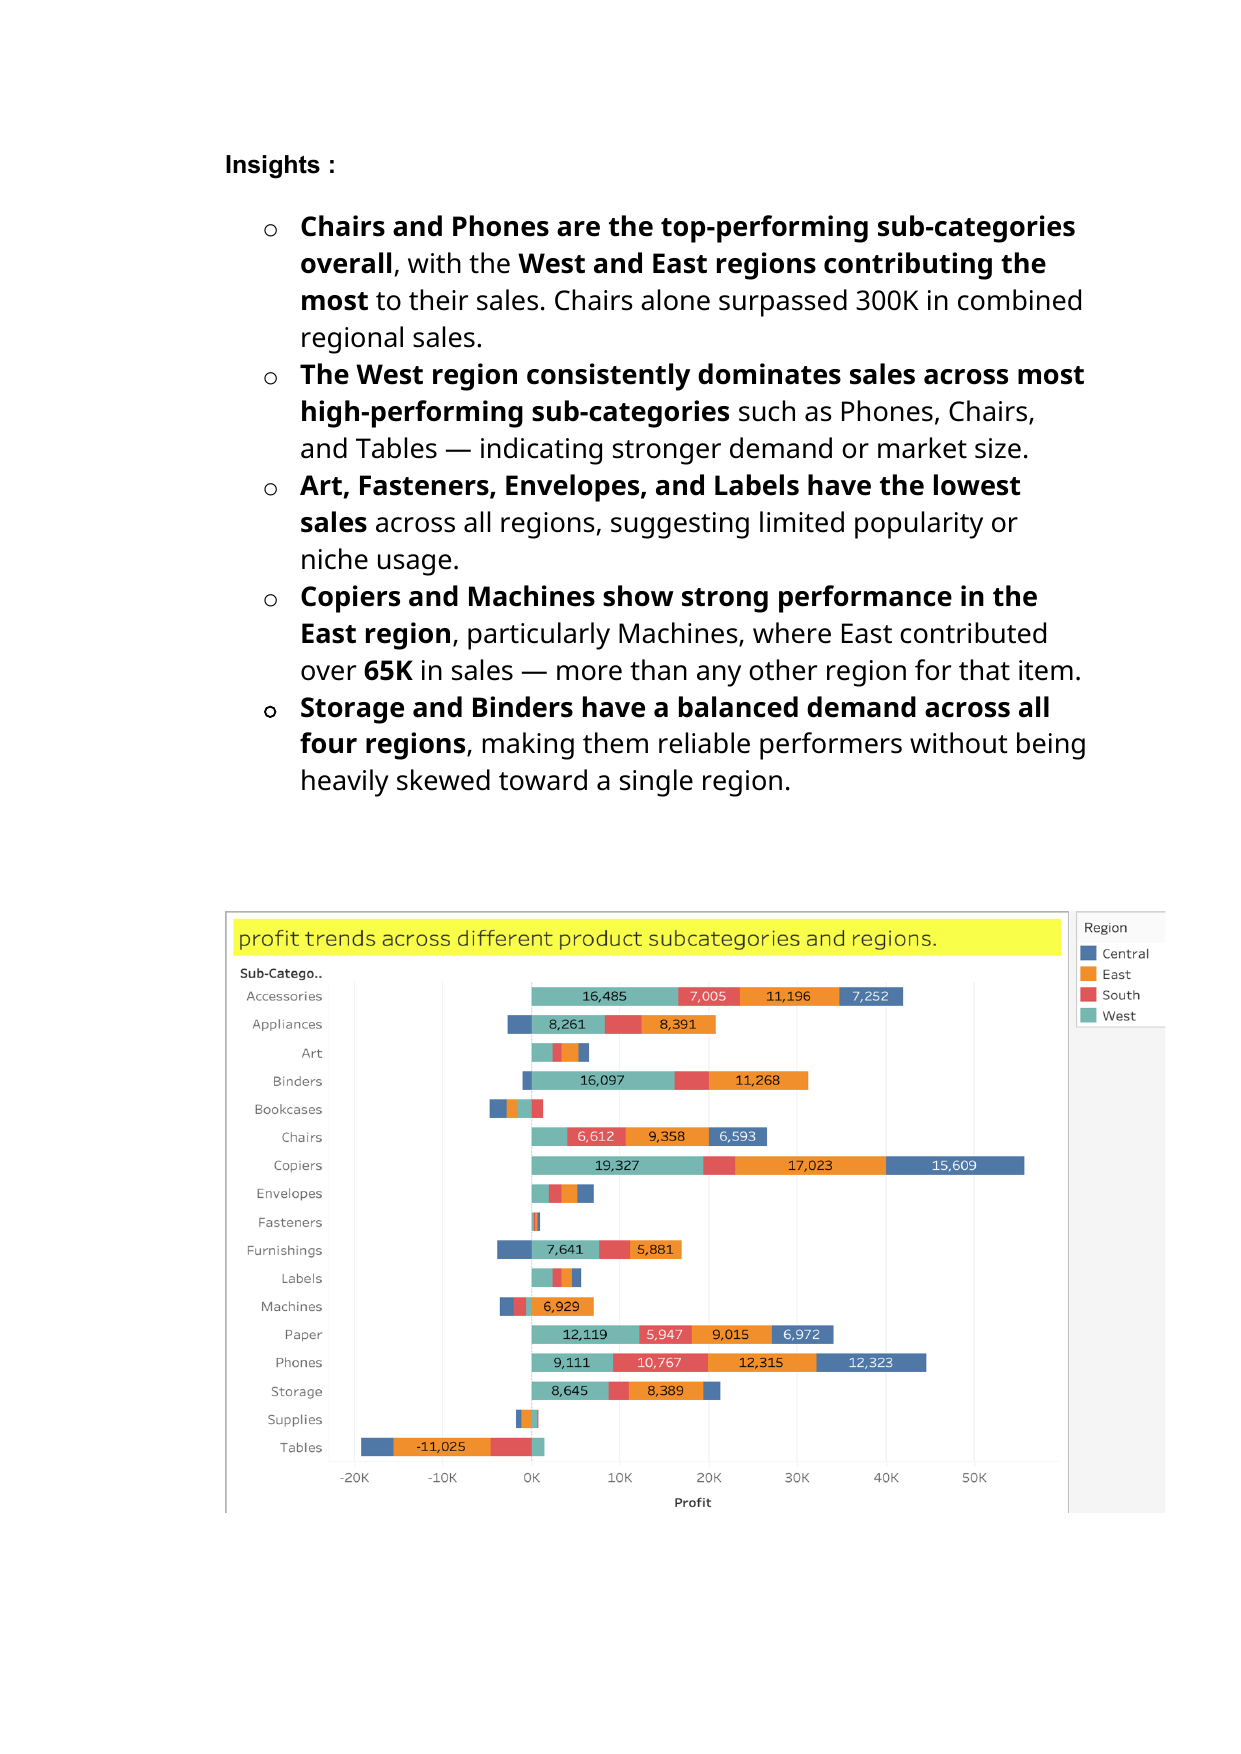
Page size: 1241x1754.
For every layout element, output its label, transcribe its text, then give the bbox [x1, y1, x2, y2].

text Insights : [150, 150, 1090, 179]
list Copiers and Machines show strong performance in the East region, particularly Machines, where East contributed over 65K in sales — more than any other region for that item. [262, 577, 1090, 688]
picture [225, 911, 1166, 1513]
list Chairs and Phones are the top-performing sub-categories overall, with the West and East regions contributing the most to their sales. Chairs alone surpassed 300K in combined regional sales. [262, 208, 1090, 356]
list The West region consistently dominates sales across most high-performing sub-categories such as Phones, Chairs, and Tables — indicating stronger demand or market size. [262, 356, 1090, 466]
list Storage and Binders have a balanced demand across all four regions, making them reliable performers without being heavily skewed toward a single region. [262, 688, 1090, 799]
list Art, Fasteners, Envelopes, and Labels have the lowest sales across all regions, suggesting limited popularity or niche usage. [262, 466, 1090, 577]
